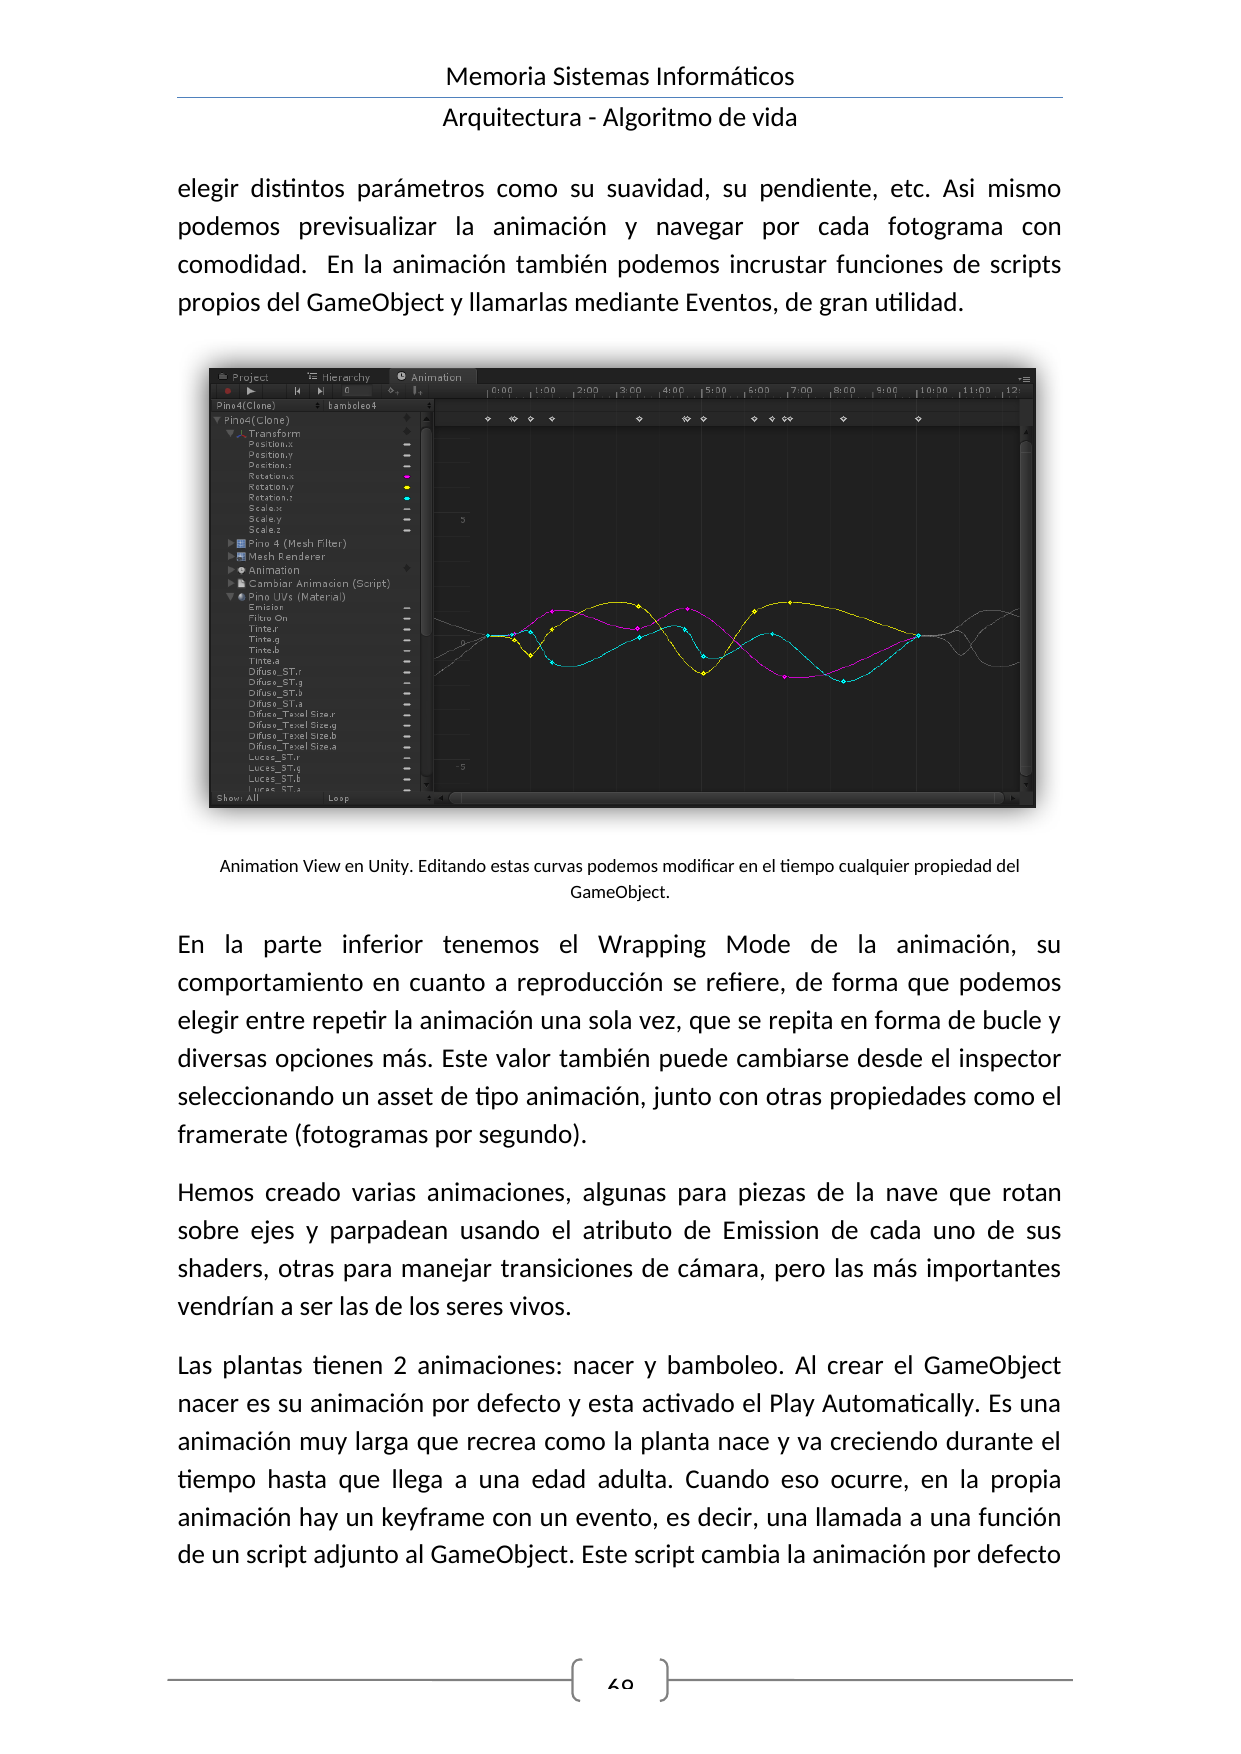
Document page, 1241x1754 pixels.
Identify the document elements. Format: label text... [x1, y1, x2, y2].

text En la parte inferior tenemos el Wrapping Mode de la animación, su comportamiento en cuanto a reproducción se refiere, de forma que podemos elegir entre repetir la animación una sola vez, que se repita en forma de bucle y diversas opciones más. Este valor también puede cambiarse desde el inspector seleccionando un asset de tipo animación, junto con otras propiedades como el framerate (fotogramas por segundo). [177, 927, 1063, 1150]
text Hemos creado varias animaciones, algunas para piezas de la nave que rotan sobre ejes y parpadean usando el atributo de Emission de cada uno de sus shaders, otras para manejar transiciones de cámara, pero las más importantes vendrían a ser las de los seres vivos. [177, 1176, 1063, 1322]
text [177, 171, 1063, 318]
picture [209, 368, 1036, 808]
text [177, 1348, 1063, 1571]
text Animation View en Unity. Editando estas curvas podemos modificar en el tiempo cualquier propiedad del GameObject. [177, 854, 1063, 903]
